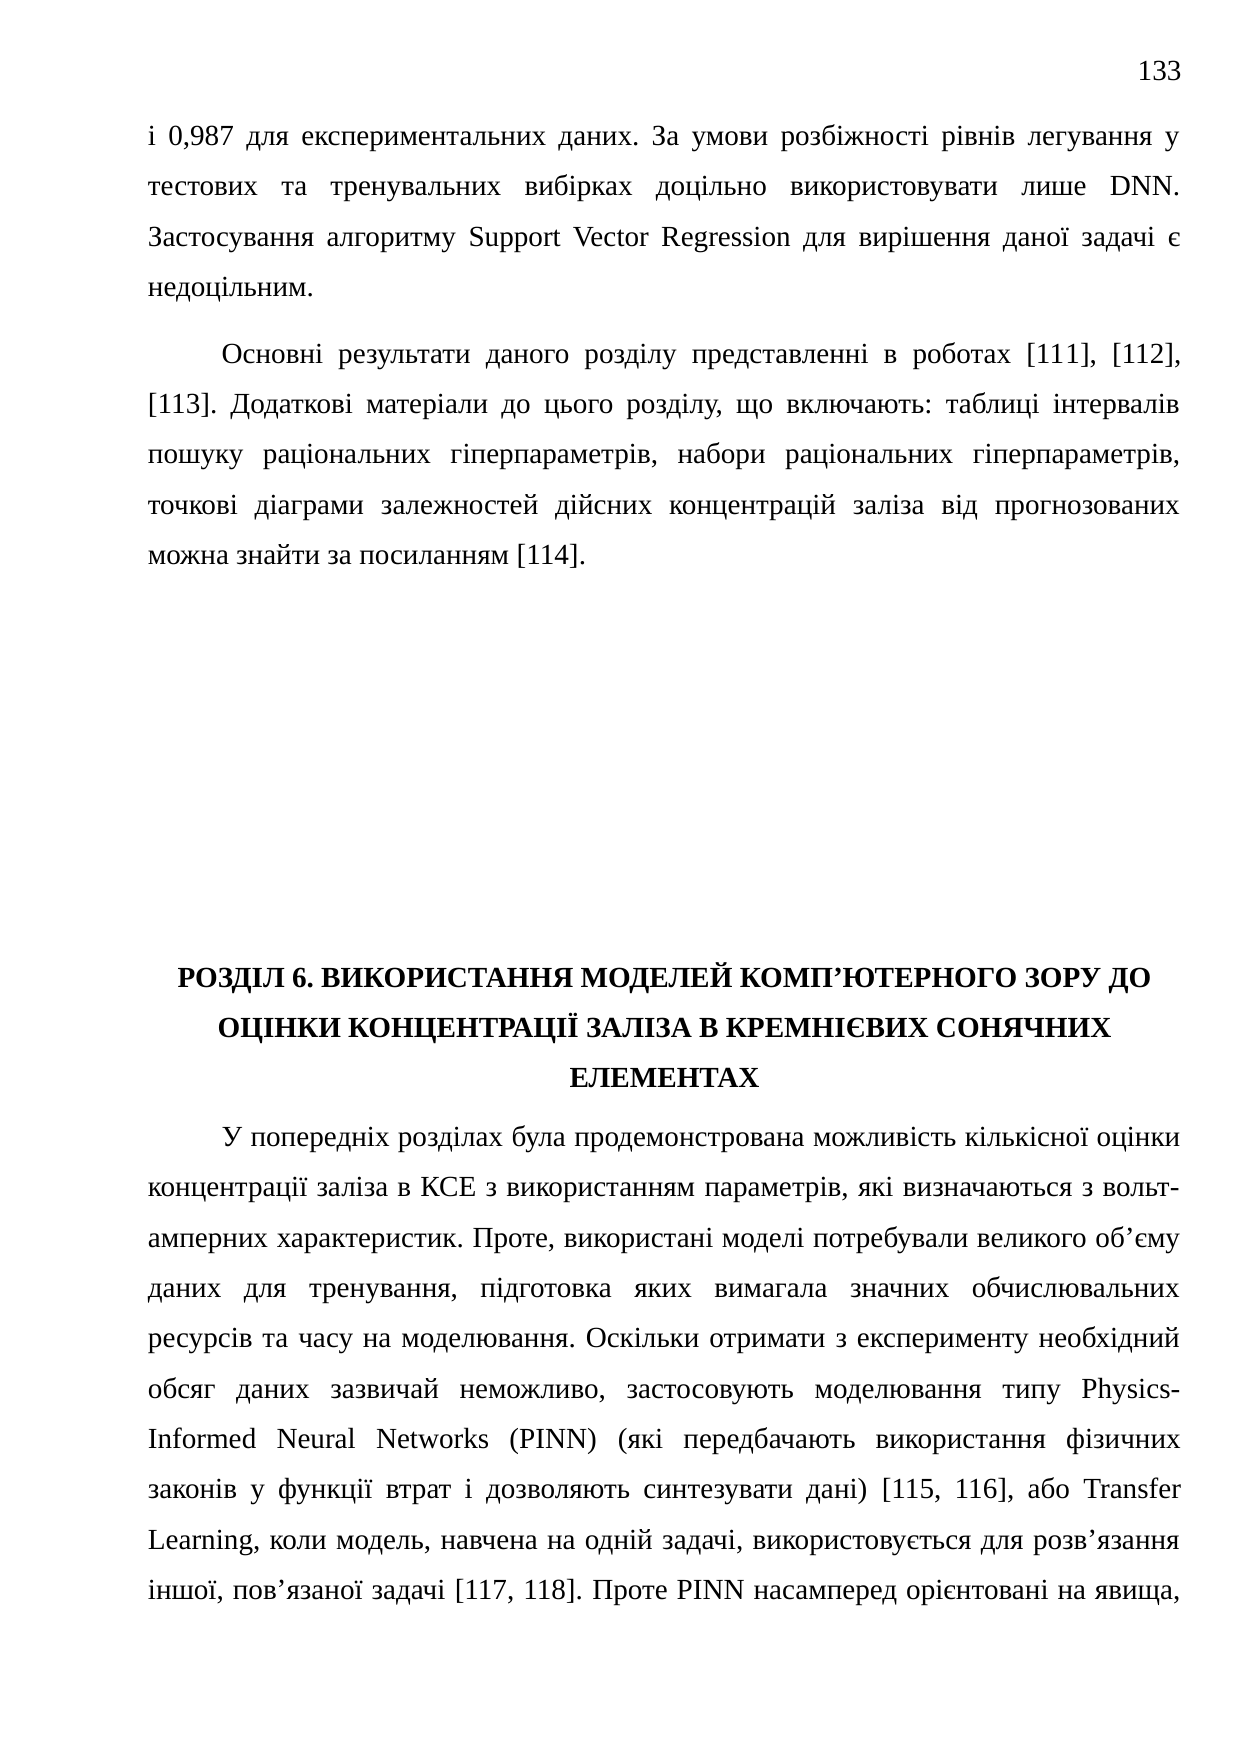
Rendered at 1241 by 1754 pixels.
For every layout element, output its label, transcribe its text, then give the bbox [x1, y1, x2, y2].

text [148, 118, 1181, 303]
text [148, 1119, 1181, 1606]
subtitle РОЗДІЛ 6. ВИКОРИСТАННЯ МОДЕЛЕЙ КОМП’ЮТЕРНОГО ЗОРУ ДО ОЦІНКИ КОНЦЕНТРАЦІЇ ЗАЛІЗА В КРЕМНІЄВИХ СОНЯЧНИХ ЕЛЕМЕНТАХ [148, 960, 1181, 1094]
text Основні результати даного розділу представленні в роботах [111], [112], [113]. Додаткові матеріали до цього розділу, що включають: таблиці інтервалів пошуку раціональних гіперпараметрів, набори раціональних гіперпараметрів, точкові діаграми залежностей дійсних концентрацій заліза від прогнозованих можна знайти за посиланням [114]. [148, 336, 1181, 571]
